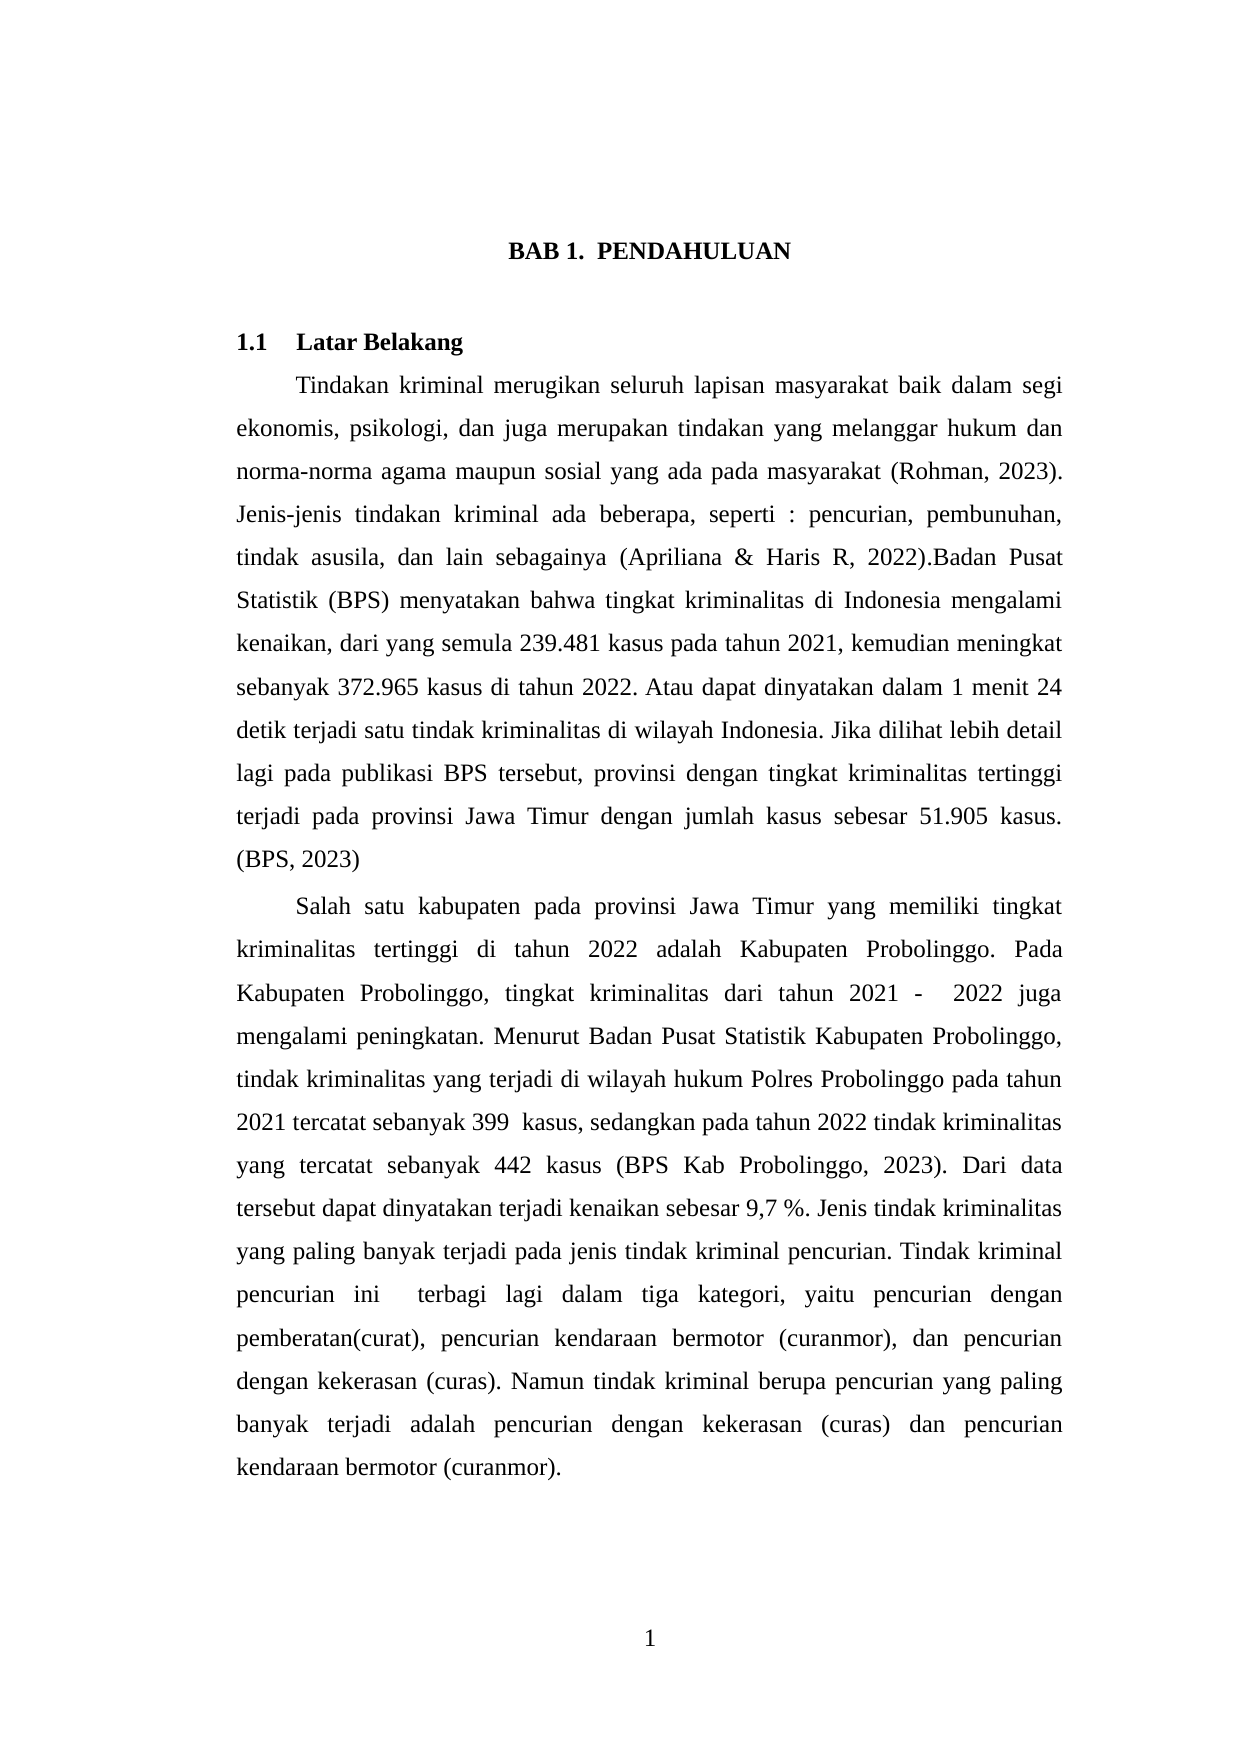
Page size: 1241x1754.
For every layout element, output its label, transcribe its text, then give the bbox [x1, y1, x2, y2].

subtitle Latar Belakang [236, 327, 1063, 355]
text Tindakan kriminal merugikan seluruh lapisan masyarakat baik dalam segi ekonomis, psikologi, dan juga merupakan tindakan yang melanggar hukum dan norma-norma agama maupun sosial yang ada pada masyarakat (Rohman, 2023). Jenis-jenis tindakan kriminal ada beberapa, seperti : pencurian, pembunuhan, tindak asusila, dan lain sebagainya (Apriliana & Haris R, 2022).Badan Pusat Statistik (BPS) menyatakan bahwa tingkat kriminalitas di Indonesia mengalami kenaikan, dari yang semula 239.481 kasus pada tahun 2021, kemudian meningkat sebanyak 372.965 kasus di tahun 2022. Atau dapat dinyatakan dalam 1 menit 24 detik terjadi satu tindak kriminalitas di wilayah Indonesia. Jika dilihat lebih detail lagi pada publikasi BPS tersebut, provinsi dengan tingkat kriminalitas tertinggi terjadi pada provinsi Jawa Timur dengan jumlah kasus sebesar 51.905 kasus. (BPS, 2023) [236, 370, 1063, 873]
text Salah satu kabupaten pada provinsi Jawa Timur yang memiliki tingkat kriminalitas tertinggi di tahun 2022 adalah Kabupaten Probolinggo. Pada Kabupaten Probolinggo, tingkat kriminalitas dari tahun 2021 - 2022 juga mengalami peningkatan. Menurut Badan Pusat Statistik Kabupaten Probolinggo, tindak kriminalitas yang terjadi di wilayah hukum Polres Probolinggo pada tahun 2021 tercatat sebanyak 399 kasus, sedangkan pada tahun 2022 tindak kriminalitas yang tercatat sebanyak 442 kasus (BPS Kab Probolinggo, 2023). Dari data tersebut dapat dinyatakan terjadi kenaikan sebesar 9,7 %. Jenis tindak kriminalitas yang paling banyak terjadi pada jenis tindak kriminal pencurian. Tindak kriminal pencurian ini terbagi lagi dalam tiga kategori, yaitu pencurian dengan pemberatan(curat), pencurian kendaraan bermotor (curanmor), dan pencurian dengan kekerasan (curas). Namun tindak kriminal berupa pencurian yang paling banyak terjadi adalah pencurian dengan kekerasan (curas) dan pencurian kendaraan bermotor (curanmor). [236, 891, 1063, 1481]
subtitle PENDAHULUAN [236, 236, 1063, 265]
